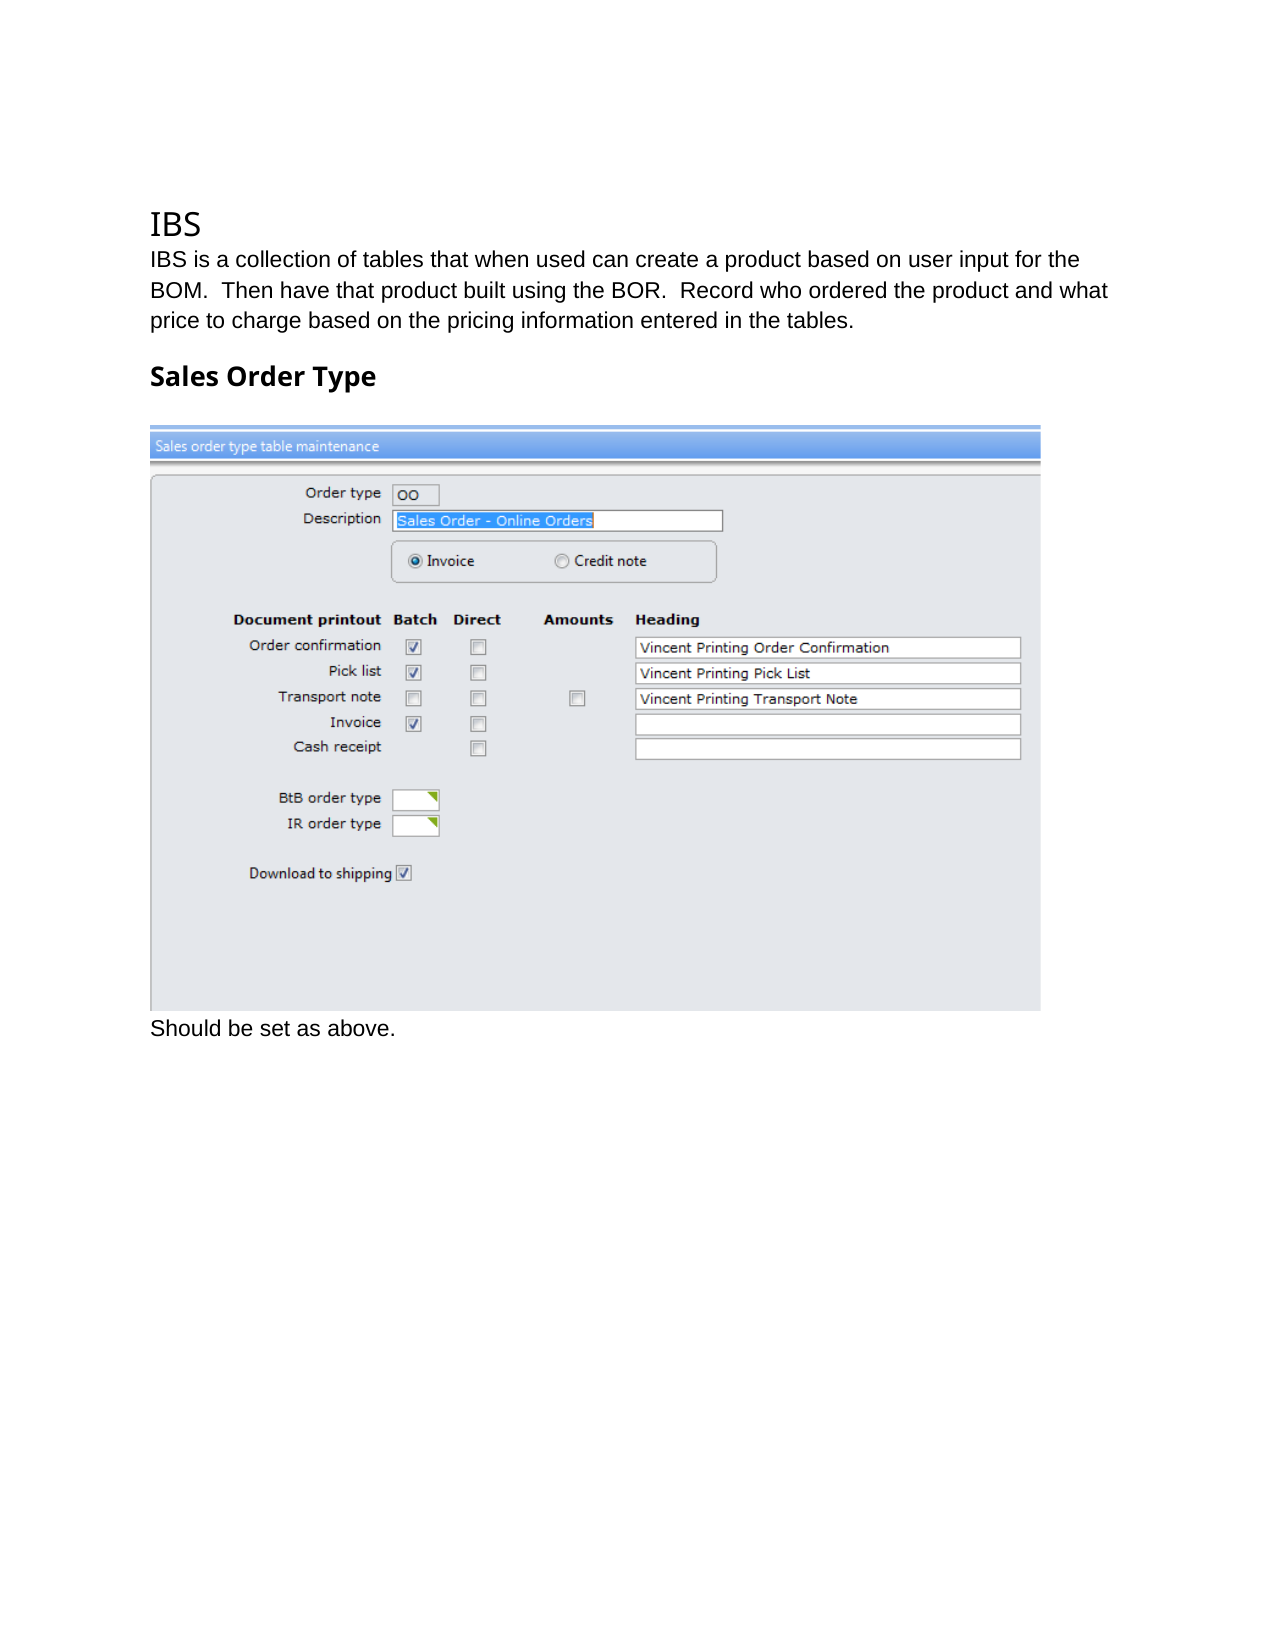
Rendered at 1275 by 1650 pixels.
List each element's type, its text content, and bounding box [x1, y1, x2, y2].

subtitle Sales Order Type [150, 358, 1125, 395]
picture [150, 425, 1041, 1011]
subtitle IBS [150, 201, 1125, 246]
text Should be set as above. [150, 1015, 1125, 1041]
text IBS is a collection of tables that when used can create a product based on user input for the BOM. Then have that product built using the BOR. Record who ordered the product and what price to charge based on the pricing information entered in the tables. [150, 246, 1125, 333]
